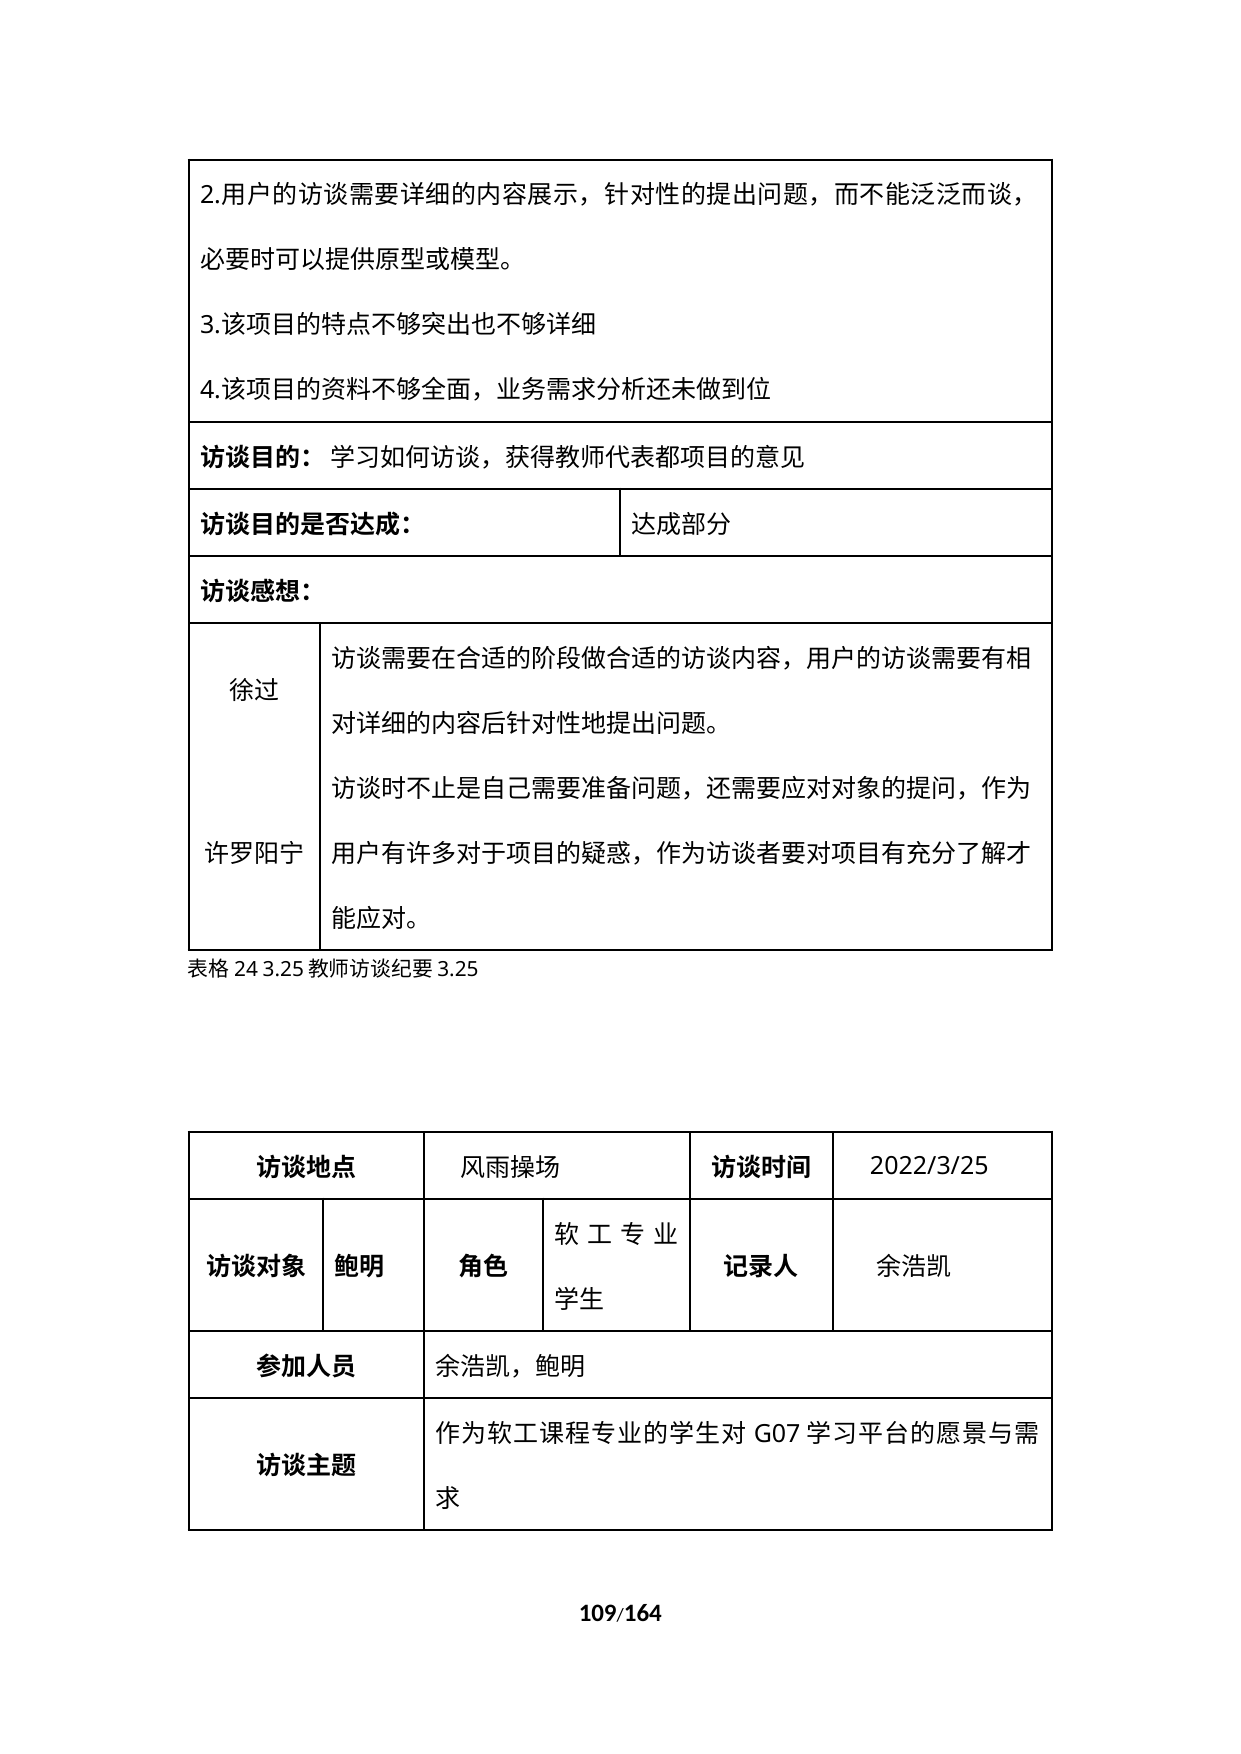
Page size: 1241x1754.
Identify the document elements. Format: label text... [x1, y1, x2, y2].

table_cell 访谈目的： 学习如何访谈，获得教师代表都项目的意见 [190, 423, 1051, 488]
table_cell 鲍明 [324, 1200, 423, 1330]
table_cell 软工专业学生 [544, 1200, 689, 1330]
table_cell 作为软工课程专业的学生对G07学习平台的愿景与需求 [425, 1399, 1051, 1529]
table_header 访谈时间 [691, 1133, 832, 1198]
table_cell 访谈感想： [190, 557, 1051, 622]
table_cell 许罗阳宁 [190, 754, 319, 949]
table_cell 访谈需要在合适的阶段做合适的访谈内容，用户的访谈需要有相对详细的内容后针对性地提出问题。 [321, 624, 1051, 754]
table_cell 参加人员 [190, 1332, 423, 1397]
table_cell 达成部分 [621, 490, 1051, 555]
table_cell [190, 161, 1051, 421]
table_cell 访谈主题 [190, 1399, 423, 1529]
table_cell 余浩凯，鲍明 [425, 1332, 1051, 1397]
table_cell 余浩凯 [834, 1200, 1051, 1330]
text 表格 24 3.25教师访谈纪要3.25 [187, 951, 1053, 983]
table_cell 访谈对象 [190, 1200, 322, 1330]
table_cell 访谈目的是否达成： [190, 490, 619, 555]
table_header 2022/3/25 [834, 1133, 1051, 1198]
table_header 访谈地点 [190, 1133, 423, 1198]
table_cell 角色 [425, 1200, 542, 1330]
table_header 风雨操场 [425, 1133, 689, 1198]
table_cell 记录人 [691, 1200, 832, 1330]
table_cell 访谈时不止是自己需要准备问题，还需要应对对象的提问，作为用户有许多对于项目的疑惑，作为访谈者要对项目有充分了解才能应对。 [321, 754, 1051, 949]
table_cell 徐过 [190, 624, 319, 754]
